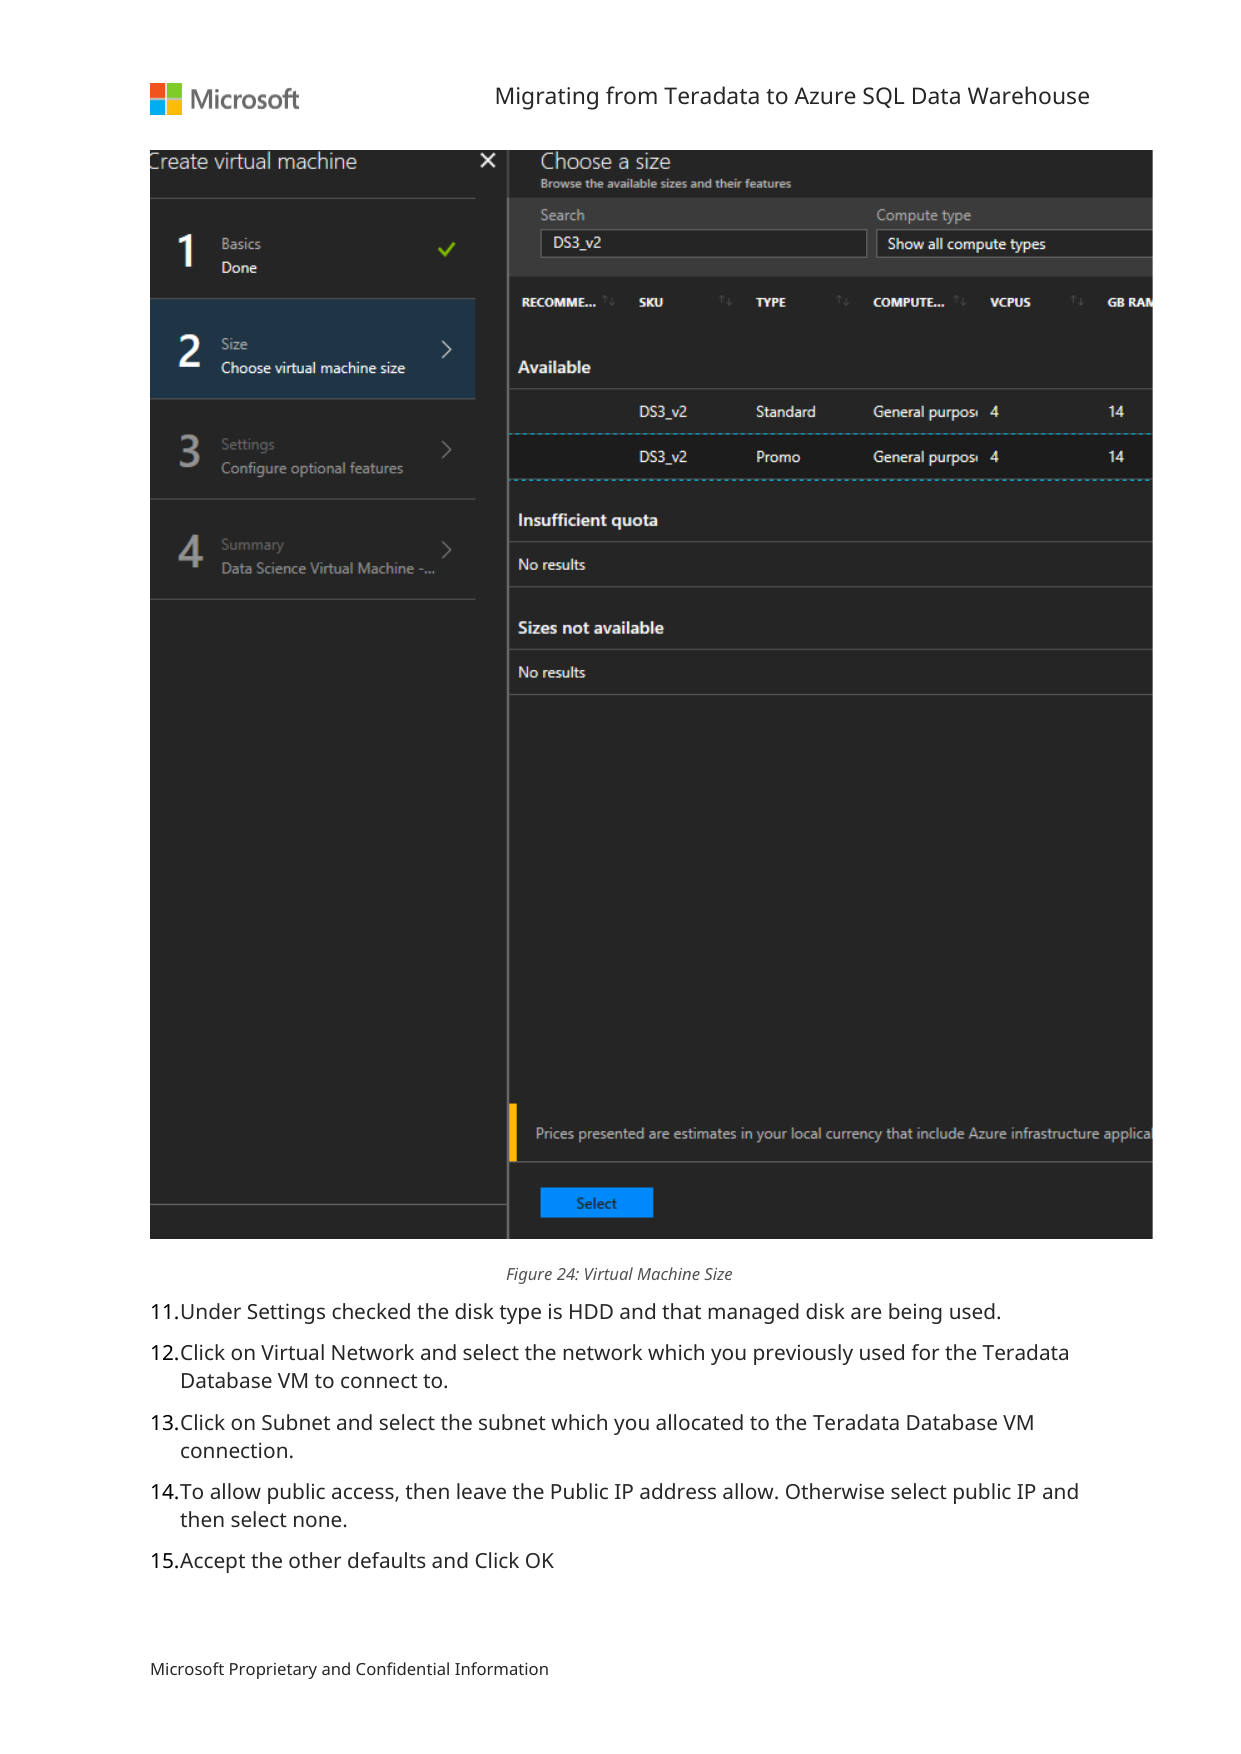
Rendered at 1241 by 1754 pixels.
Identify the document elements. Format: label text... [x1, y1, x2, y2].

text Accept the other defaults and Click OK [150, 1546, 1090, 1575]
text Figure 24: Virtual Machine Size [150, 1262, 1090, 1285]
picture [150, 150, 1153, 1239]
text Click on Virtual Network and select the network which you previously used for the Teradata Database VM to connect to. [150, 1338, 1090, 1395]
picture [150, 83, 300, 116]
text Under Settings checked the disk type is HDD and that managed disk are being used. [150, 1297, 1090, 1326]
text To allow public access, then leave the Public IP address allow. Otherwise select public IP and then select none. [150, 1477, 1090, 1534]
text Click on Subnet and select the subnet which you allocated to the Teradata Database VM connection. [150, 1408, 1090, 1464]
